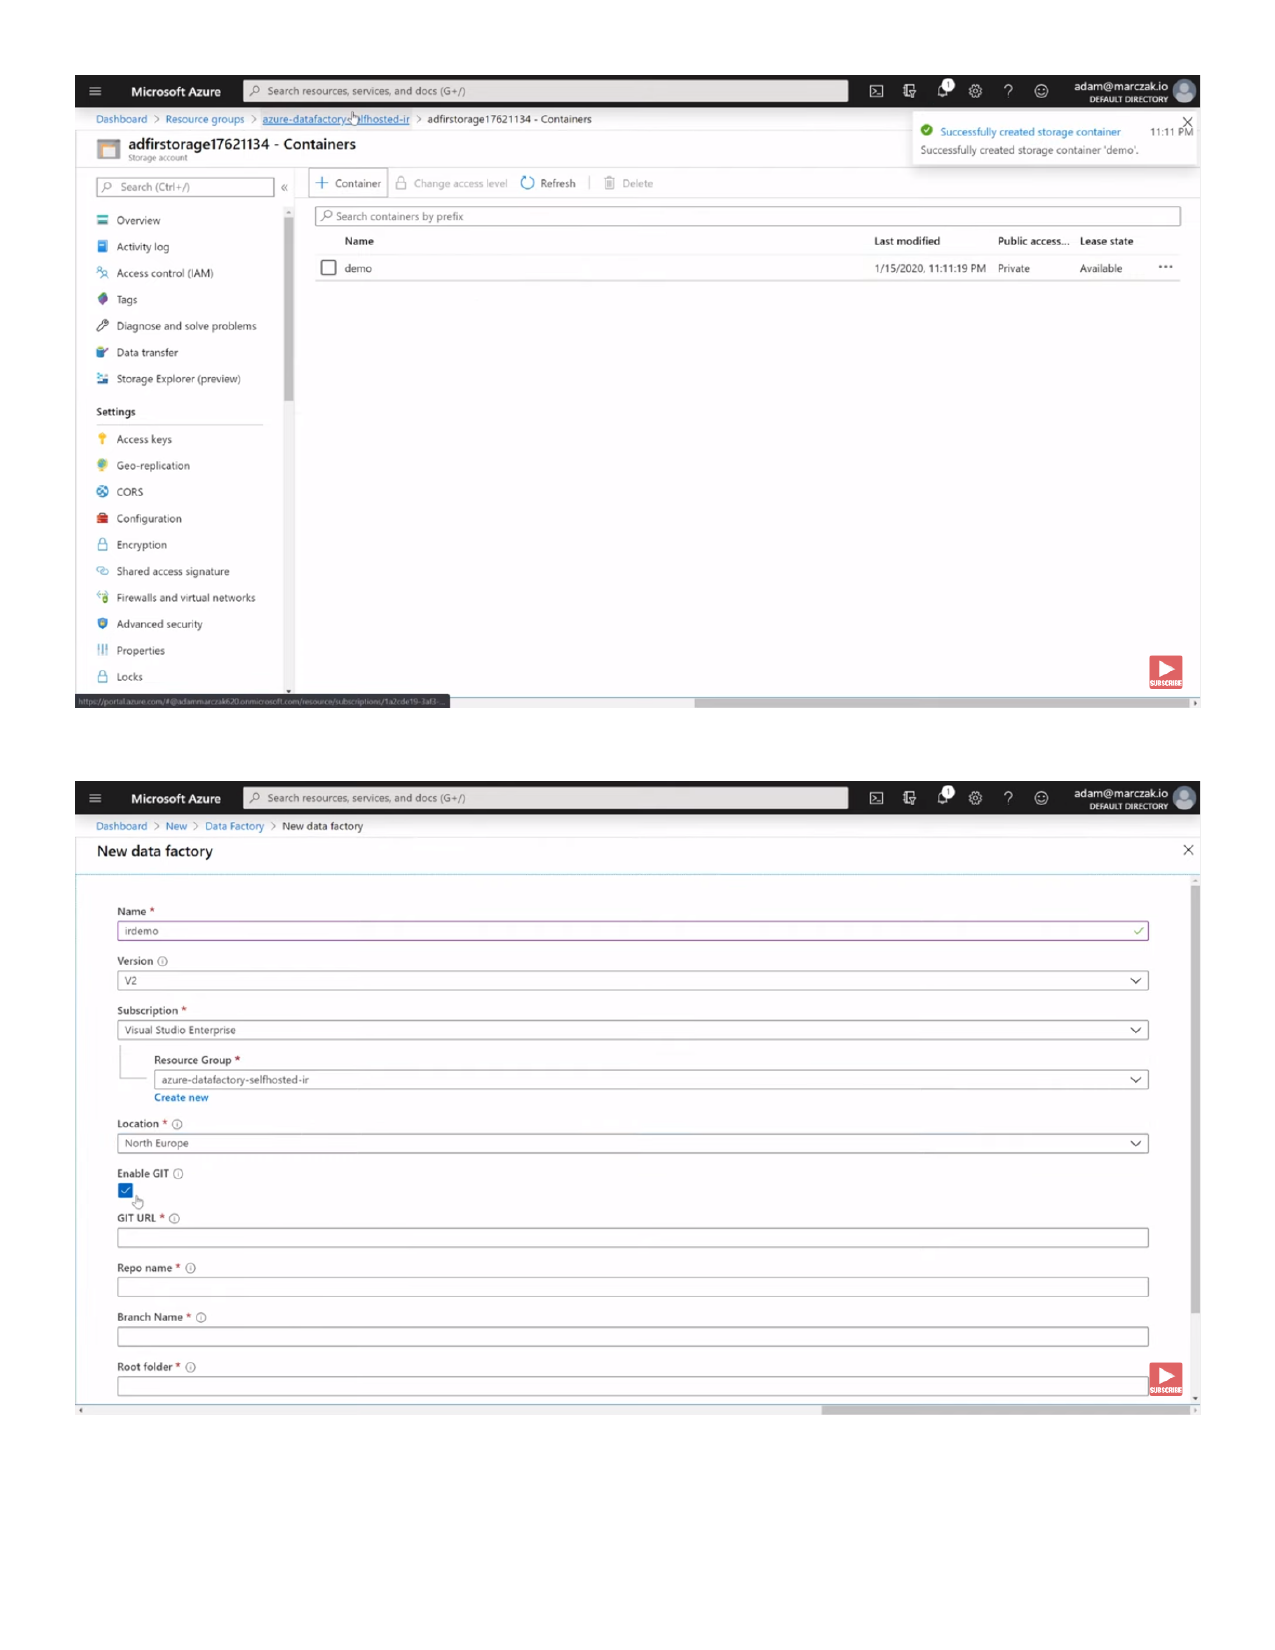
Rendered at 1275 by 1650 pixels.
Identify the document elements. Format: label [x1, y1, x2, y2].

picture [75, 75, 1200, 708]
picture [75, 781, 1200, 1415]
